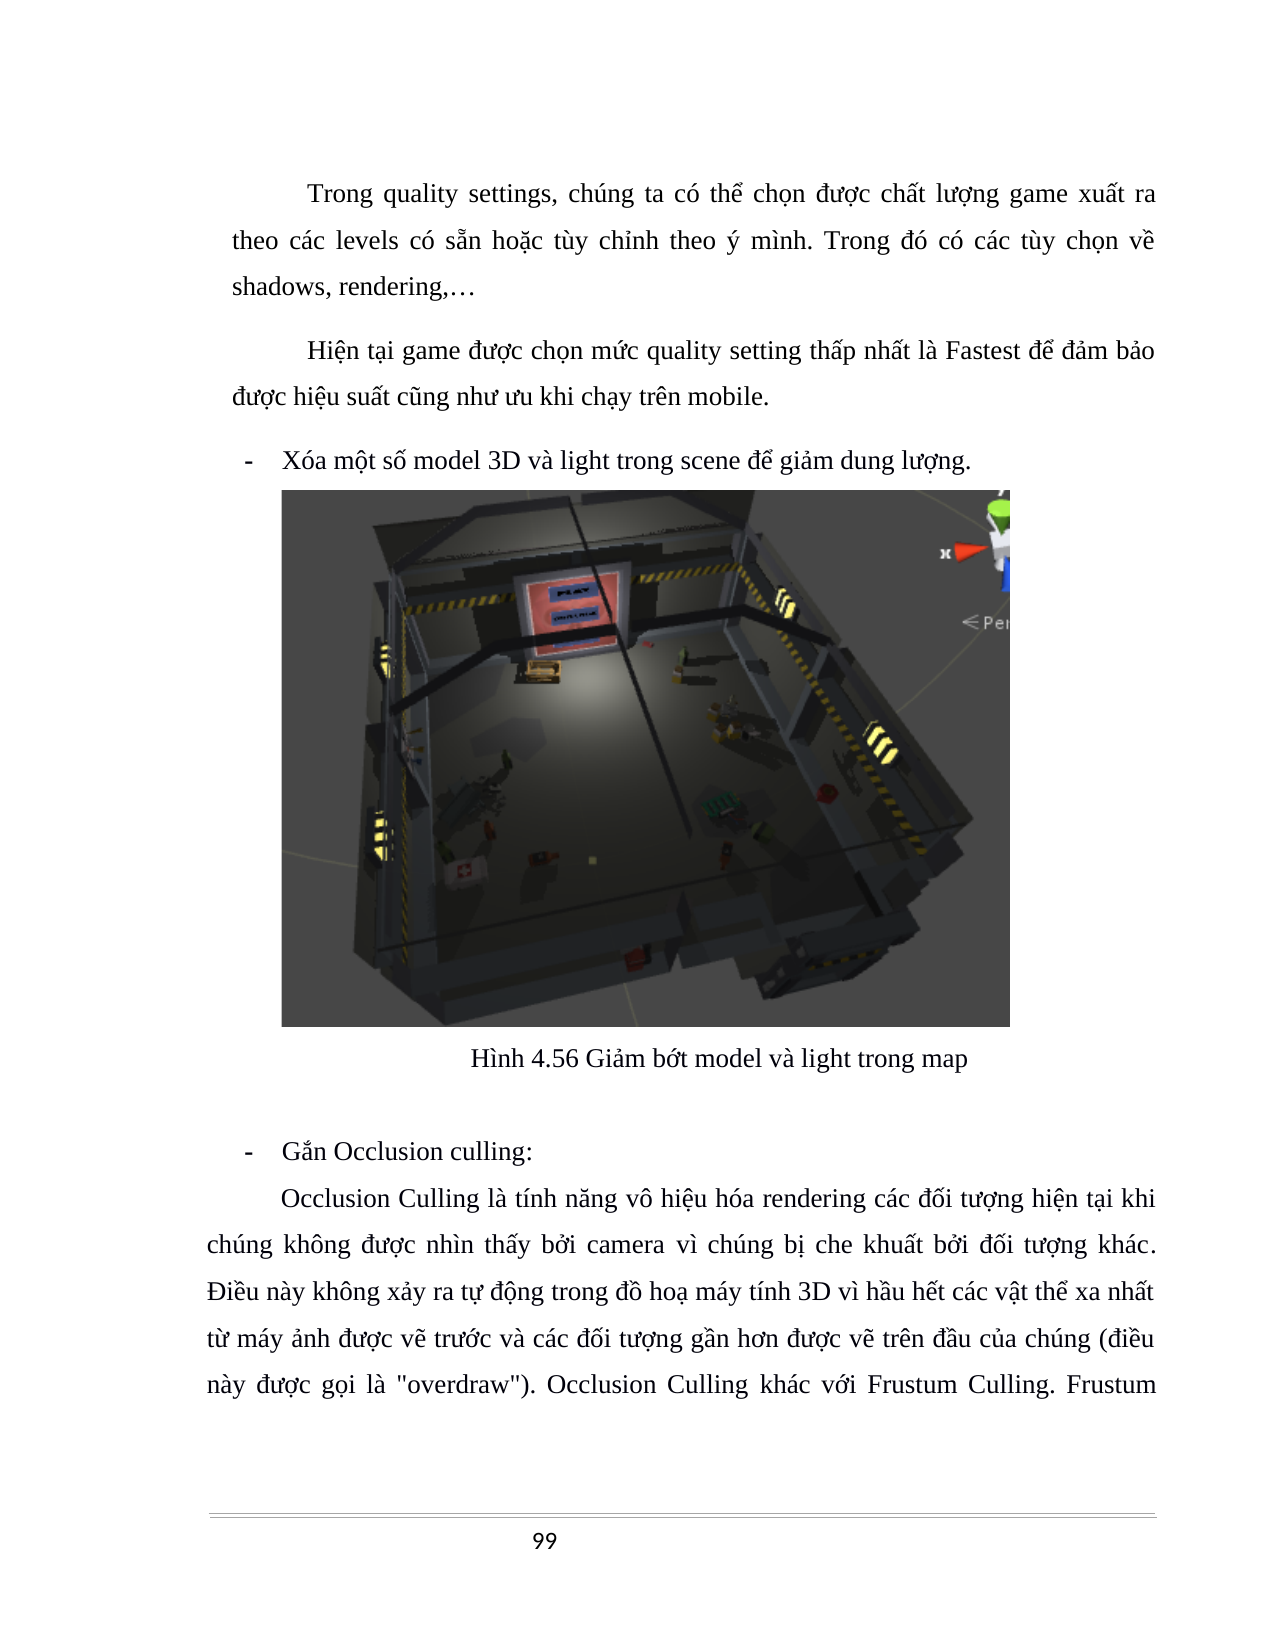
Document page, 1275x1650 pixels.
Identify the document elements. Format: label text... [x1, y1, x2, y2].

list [207, 1182, 1157, 1400]
text Trong quality settings, chúng ta có thể chọn được chất lượng game xuất ra theo các levels có sẵn hoặc tùy chỉnh theo ý mình. Trong đó có các tùy chọn về shadows, rendering,… [232, 177, 1157, 302]
list Gắn Occlusion culling: [244, 1135, 1157, 1166]
text Hiện tại game được chọn mức quality setting thấp nhất là Fastest để đảm bảo được hiệu suất cũng như ưu khi chạy trên mobile. [232, 334, 1157, 412]
list Xóa một số model 3D và light trong scene để giảm dung lượng. [244, 444, 1157, 475]
list Hình 4.56 Giảm bớt model và light trong map [282, 1042, 1157, 1073]
picture [281, 490, 1010, 1027]
